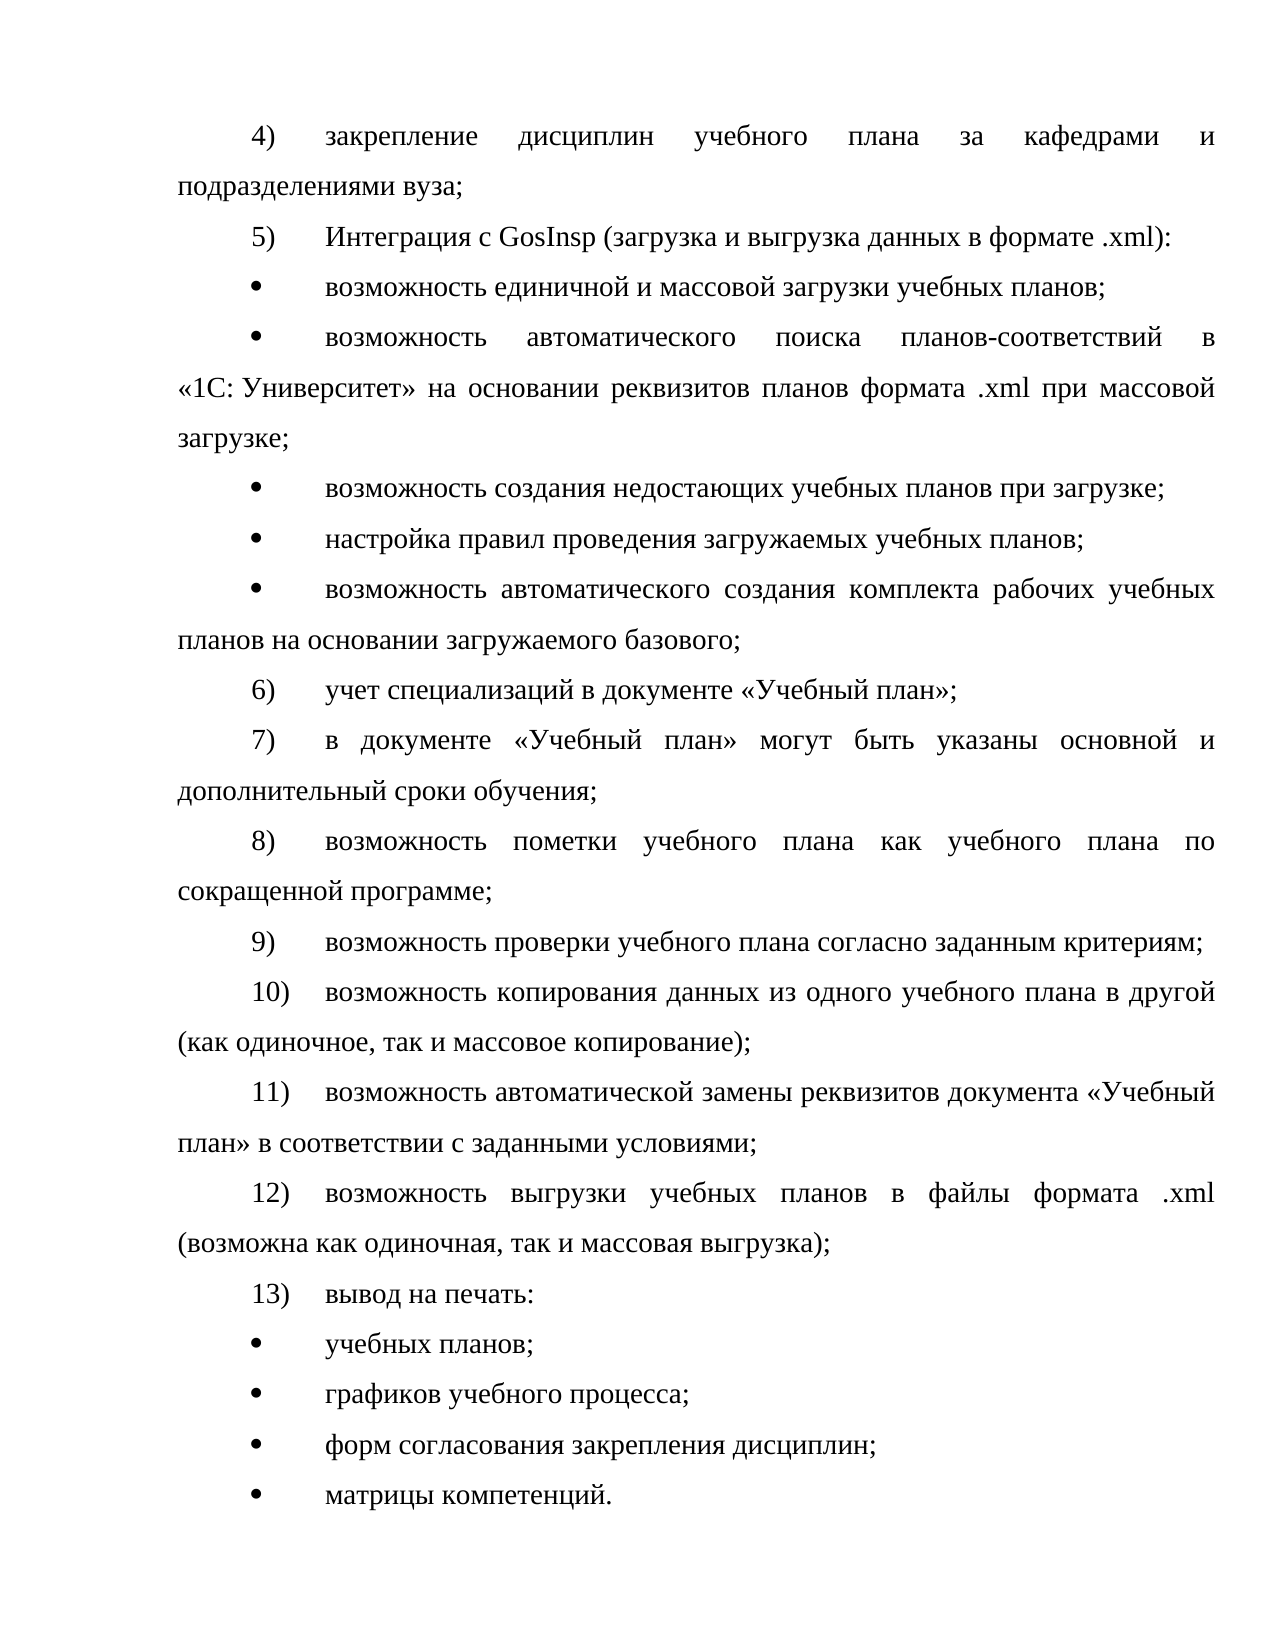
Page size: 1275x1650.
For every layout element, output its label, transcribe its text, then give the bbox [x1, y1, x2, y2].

list возможность автоматической замены реквизитов документа «Учебный план» в соответствии с заданными условиями; [177, 1074, 1216, 1158]
list вывод на печать: [177, 1276, 1216, 1309]
list возможность автоматического поиска планов-соответствий в «1С: Университет» на основании реквизитов планов формата .xml при массовой загрузке; [177, 319, 1216, 454]
list учет специализаций в документе «Учебный план»; [177, 672, 1216, 706]
list возможность автоматического создания комплекта рабочих учебных планов на основании загружаемого базового; [177, 571, 1216, 655]
list в документе «Учебный план» могут быть указаны основной и дополнительный сроки обучения; [177, 722, 1216, 806]
list форм согласования закрепления дисциплин; [177, 1427, 1216, 1461]
list Интеграция с GosInsp (загрузка и выгрузка данных в формате .xml): [177, 219, 1216, 252]
list возможность проверки учебного плана согласно заданным критериям; [177, 924, 1216, 957]
list графиков учебного процесса; [177, 1377, 1216, 1410]
list возможность единичной и массовой загрузки учебных планов; [177, 269, 1216, 303]
list учебных планов; [177, 1326, 1216, 1360]
list возможность пометки учебного плана как учебного плана по сокращенной программе; [177, 823, 1216, 907]
list матрицы компетенций. [177, 1477, 1216, 1511]
list возможность копирования данных из одного учебного плана в другой (как одиночное, так и массовое копирование); [177, 974, 1216, 1058]
list настройка правил проведения загружаемых учебных планов; [177, 521, 1216, 554]
list возможность выгрузки учебных планов в файлы формата .xml (возможна как одиночная, так и массовая выгрузка); [177, 1175, 1216, 1259]
list возможность создания недостающих учебных планов при загрузке; [177, 471, 1216, 504]
list закрепление дисциплин учебного плана за кафедрами и подразделениями вуза; [177, 118, 1216, 202]
